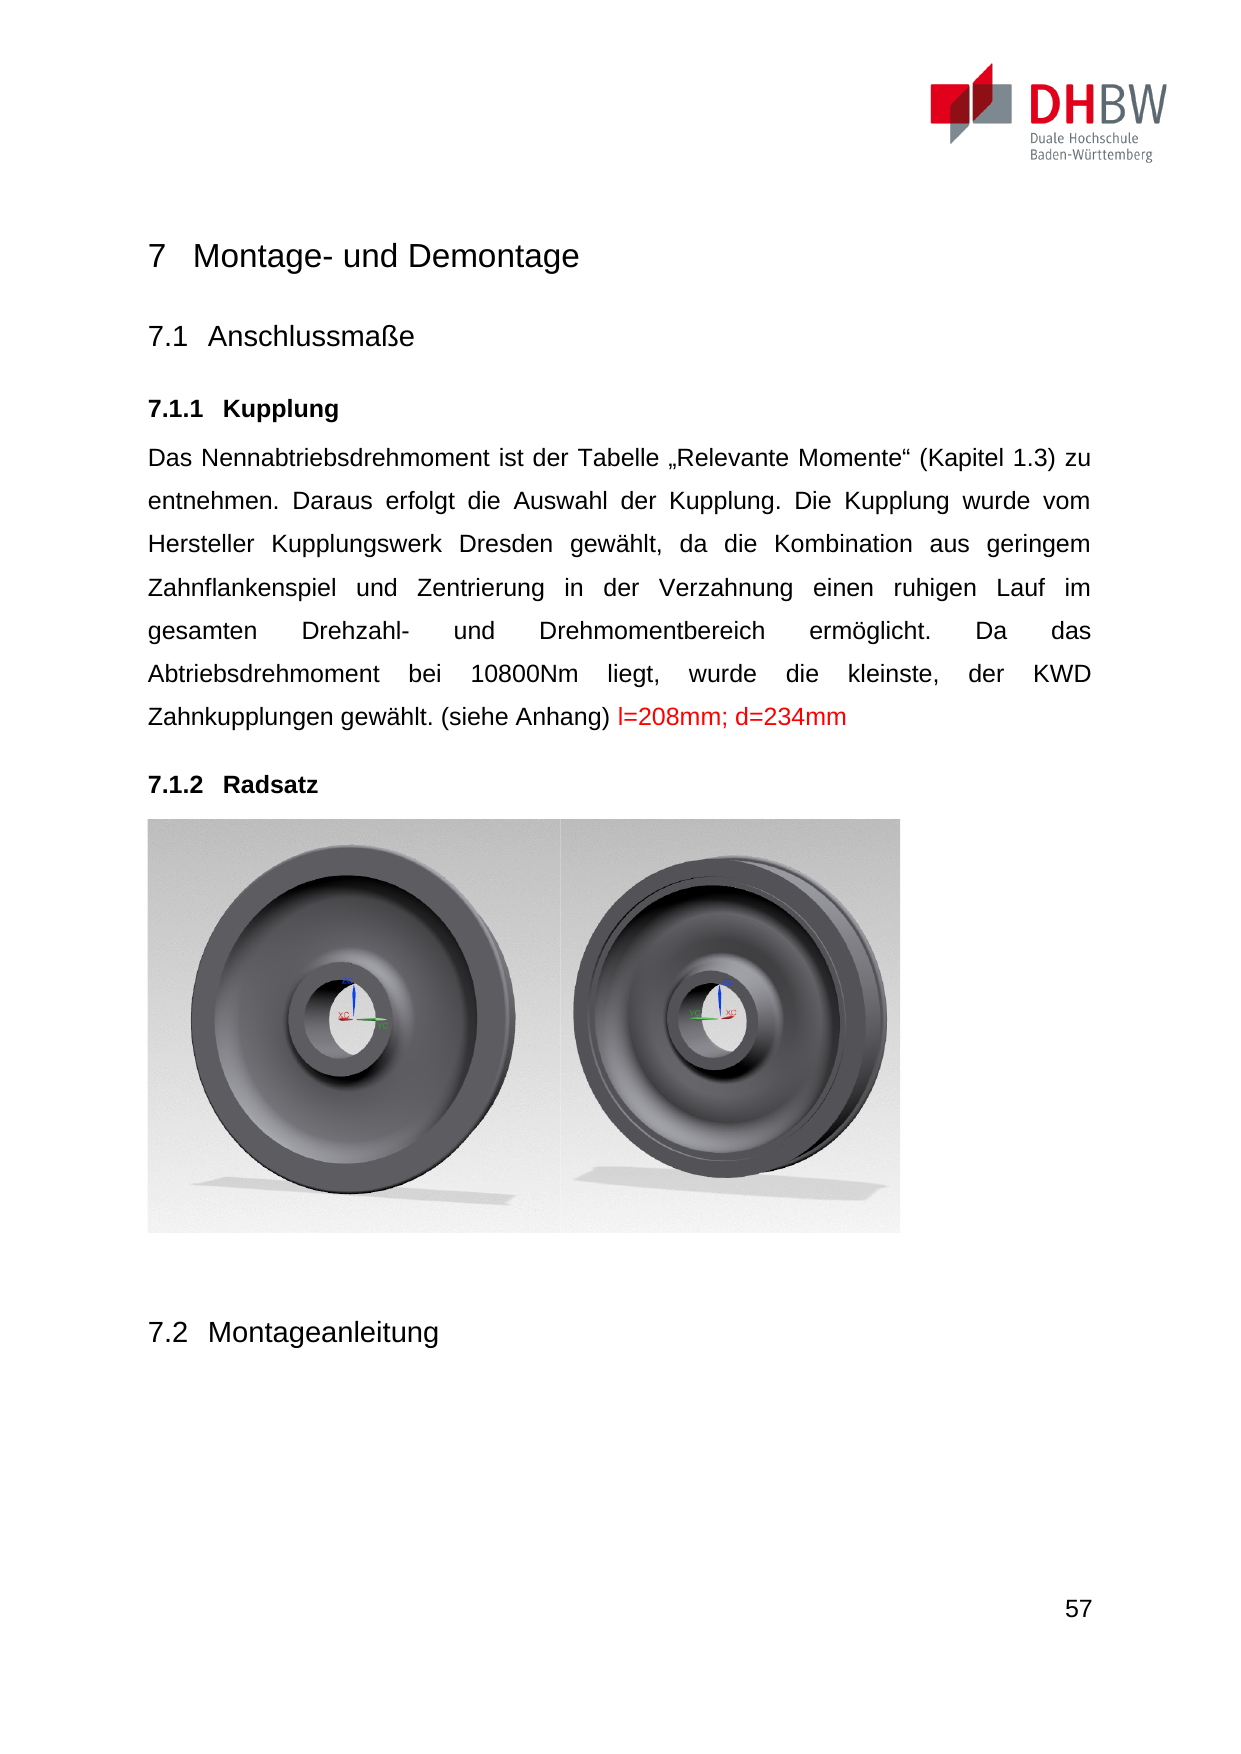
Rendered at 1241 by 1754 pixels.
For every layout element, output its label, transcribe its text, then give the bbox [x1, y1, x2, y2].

subtitle Montage- und Demontage [148, 236, 1092, 274]
subtitle Montageanleitung [148, 1315, 1092, 1349]
text Das Nennabtriebsdrehmoment ist der Tabelle „Relevante Momente“ (Kapitel 1.3) zu entnehmen. Daraus erfolgt die Auswahl der Kupplung. Die Kupplung wurde vom Hersteller Kupplungswerk Dresden gewählt, da die Kombination aus geringem Zahnflankenspiel und Zentrierung in der Verzahnung einen ruhigen Lauf im gesamten Drehzahl- und Drehmomentbereich ermöglicht. Da das Abtriebsdrehmoment bei 10800Nm liegt, wurde die kleinste, der KWD Zahnkupplungen gewählt. (siehe Anhang) l=208mm; d=234mm [148, 443, 1092, 731]
picture [930, 63, 1167, 163]
picture [147, 819, 901, 1233]
subtitle Kupplung [148, 394, 1092, 423]
subtitle Radsatz [148, 770, 1092, 799]
subtitle Anschlussmaße [148, 318, 1092, 352]
